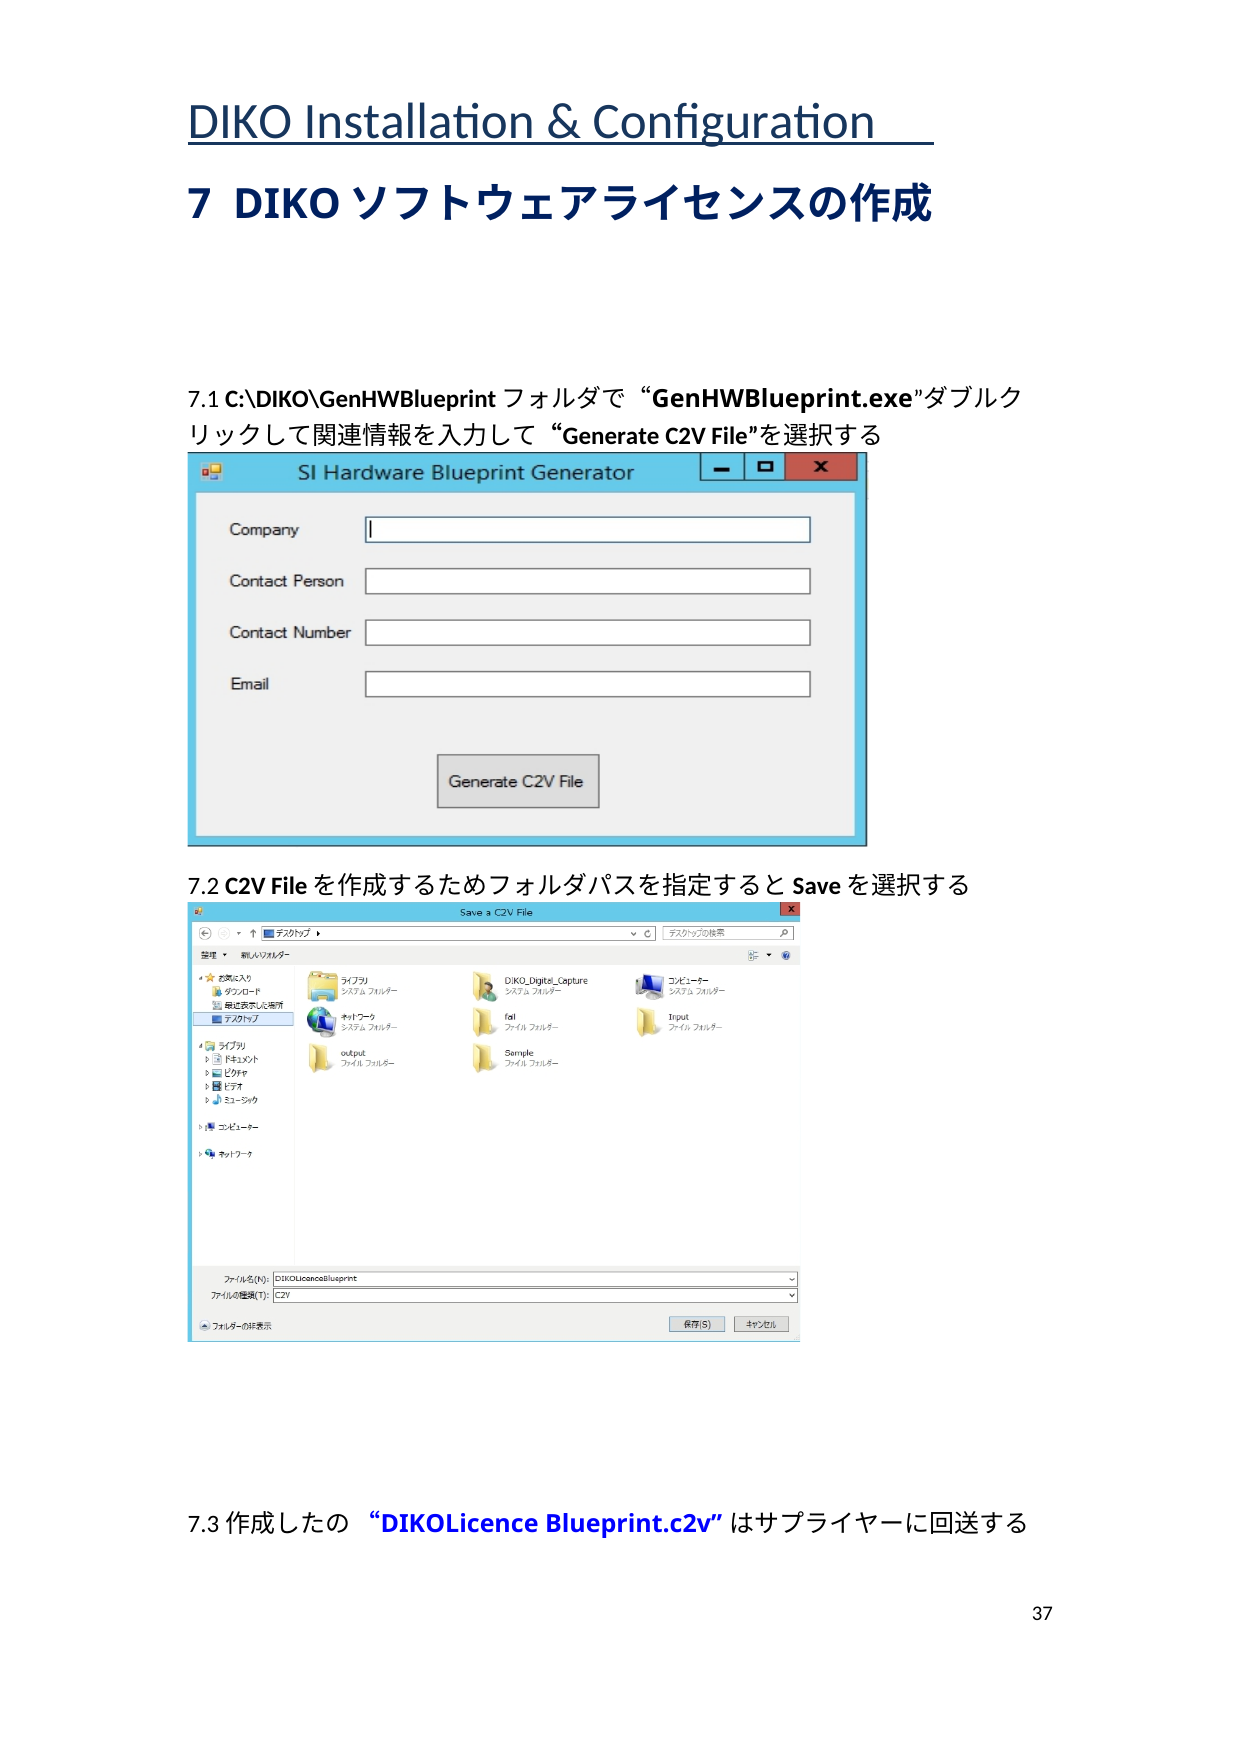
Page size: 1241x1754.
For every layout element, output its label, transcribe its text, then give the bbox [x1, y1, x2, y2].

picture [187, 902, 801, 1342]
text 7.3 作成したの “DIKOLicence Blueprint.c2v” はサプライヤーに回送する [187, 1503, 1053, 1540]
text 7.1 C:\DIKO\GenHWBlueprintフォルダで“GenHWBlueprint.exe”ダブルクリックして関連情報を入力して“Generate C2V File”を選択する [187, 378, 1053, 453]
subtitle 7 DIKOソフトウェアライセンスの作成 [187, 163, 1053, 238]
picture [187, 452, 869, 848]
text 7.2 C2V Fileを作成するためフォルダパスを指定するとSaveを選択する [187, 865, 1053, 903]
